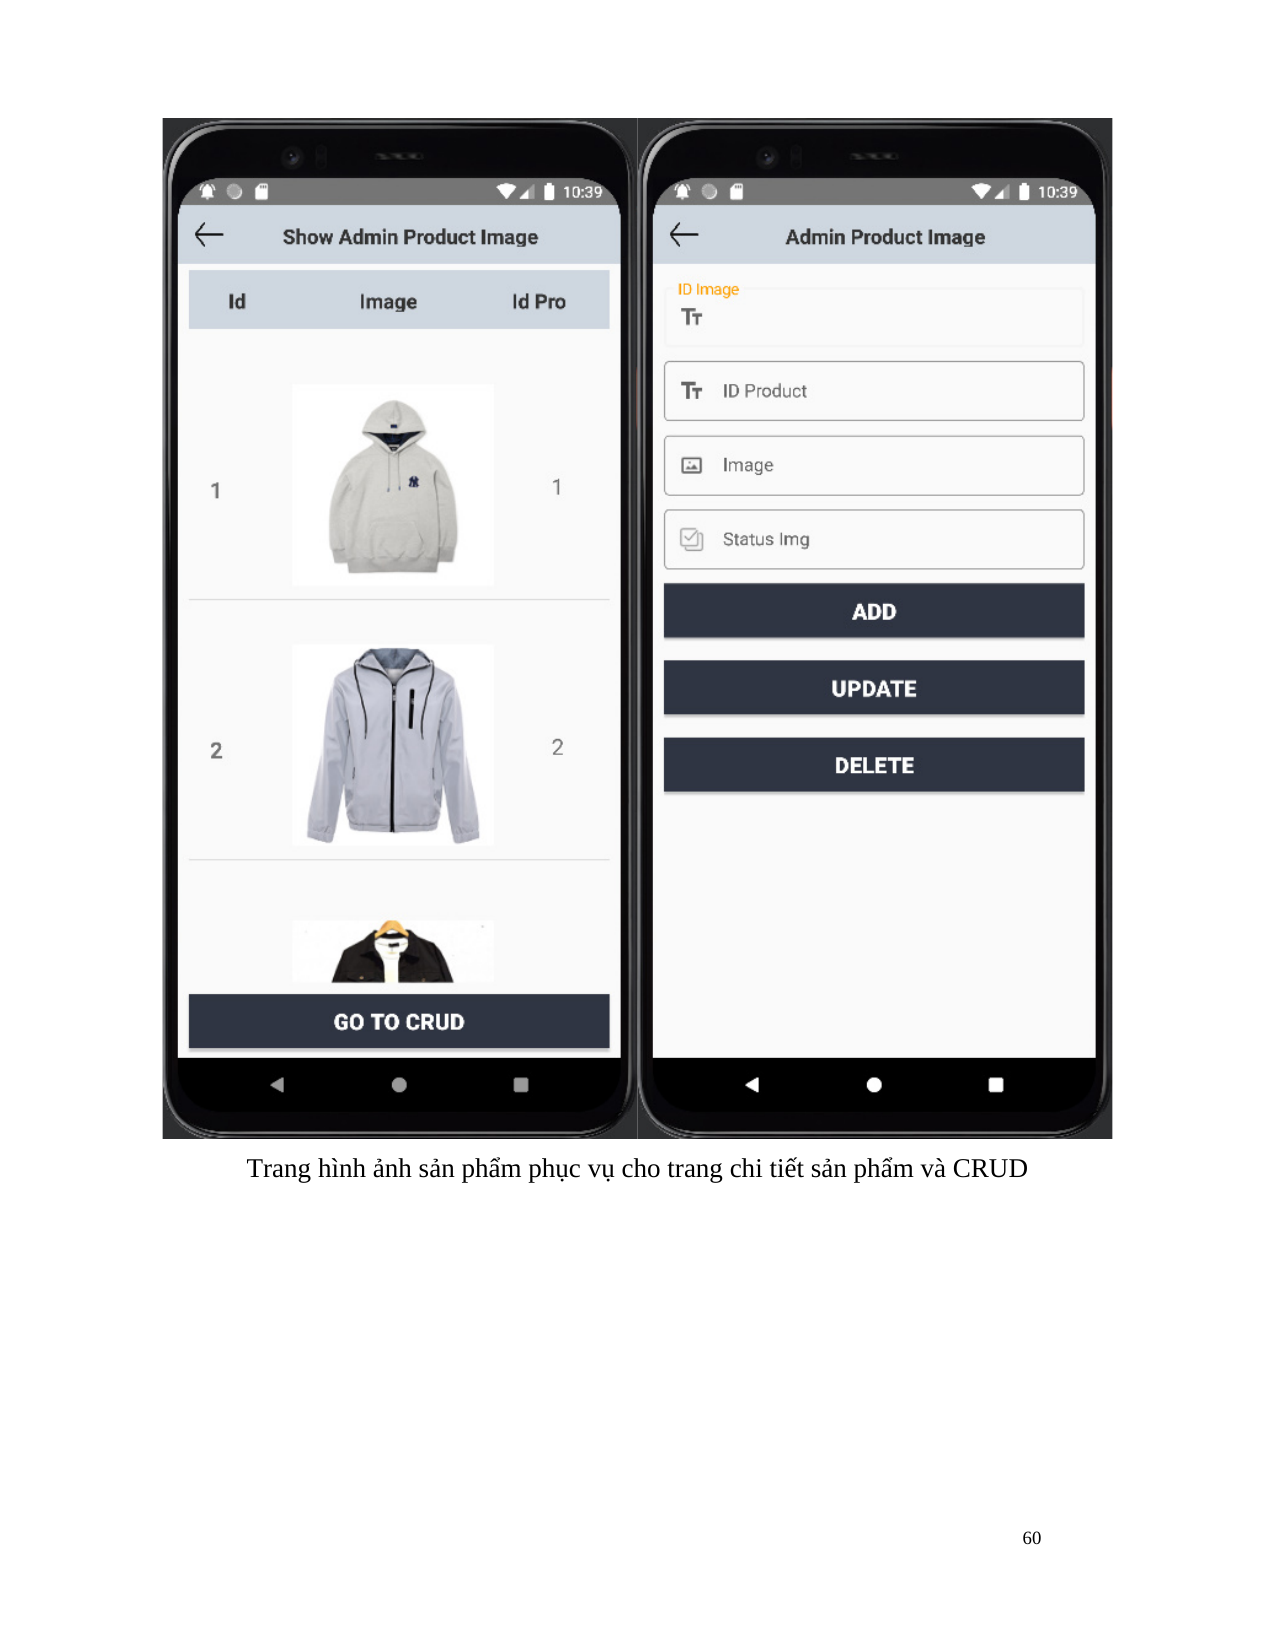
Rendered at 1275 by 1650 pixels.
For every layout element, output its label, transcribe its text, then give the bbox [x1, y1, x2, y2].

text Trang hình ảnh sản phẩm phục vụ cho trang chi tiết sản phẩm và CRUD [150, 1152, 1125, 1183]
picture [162, 118, 1113, 1139]
